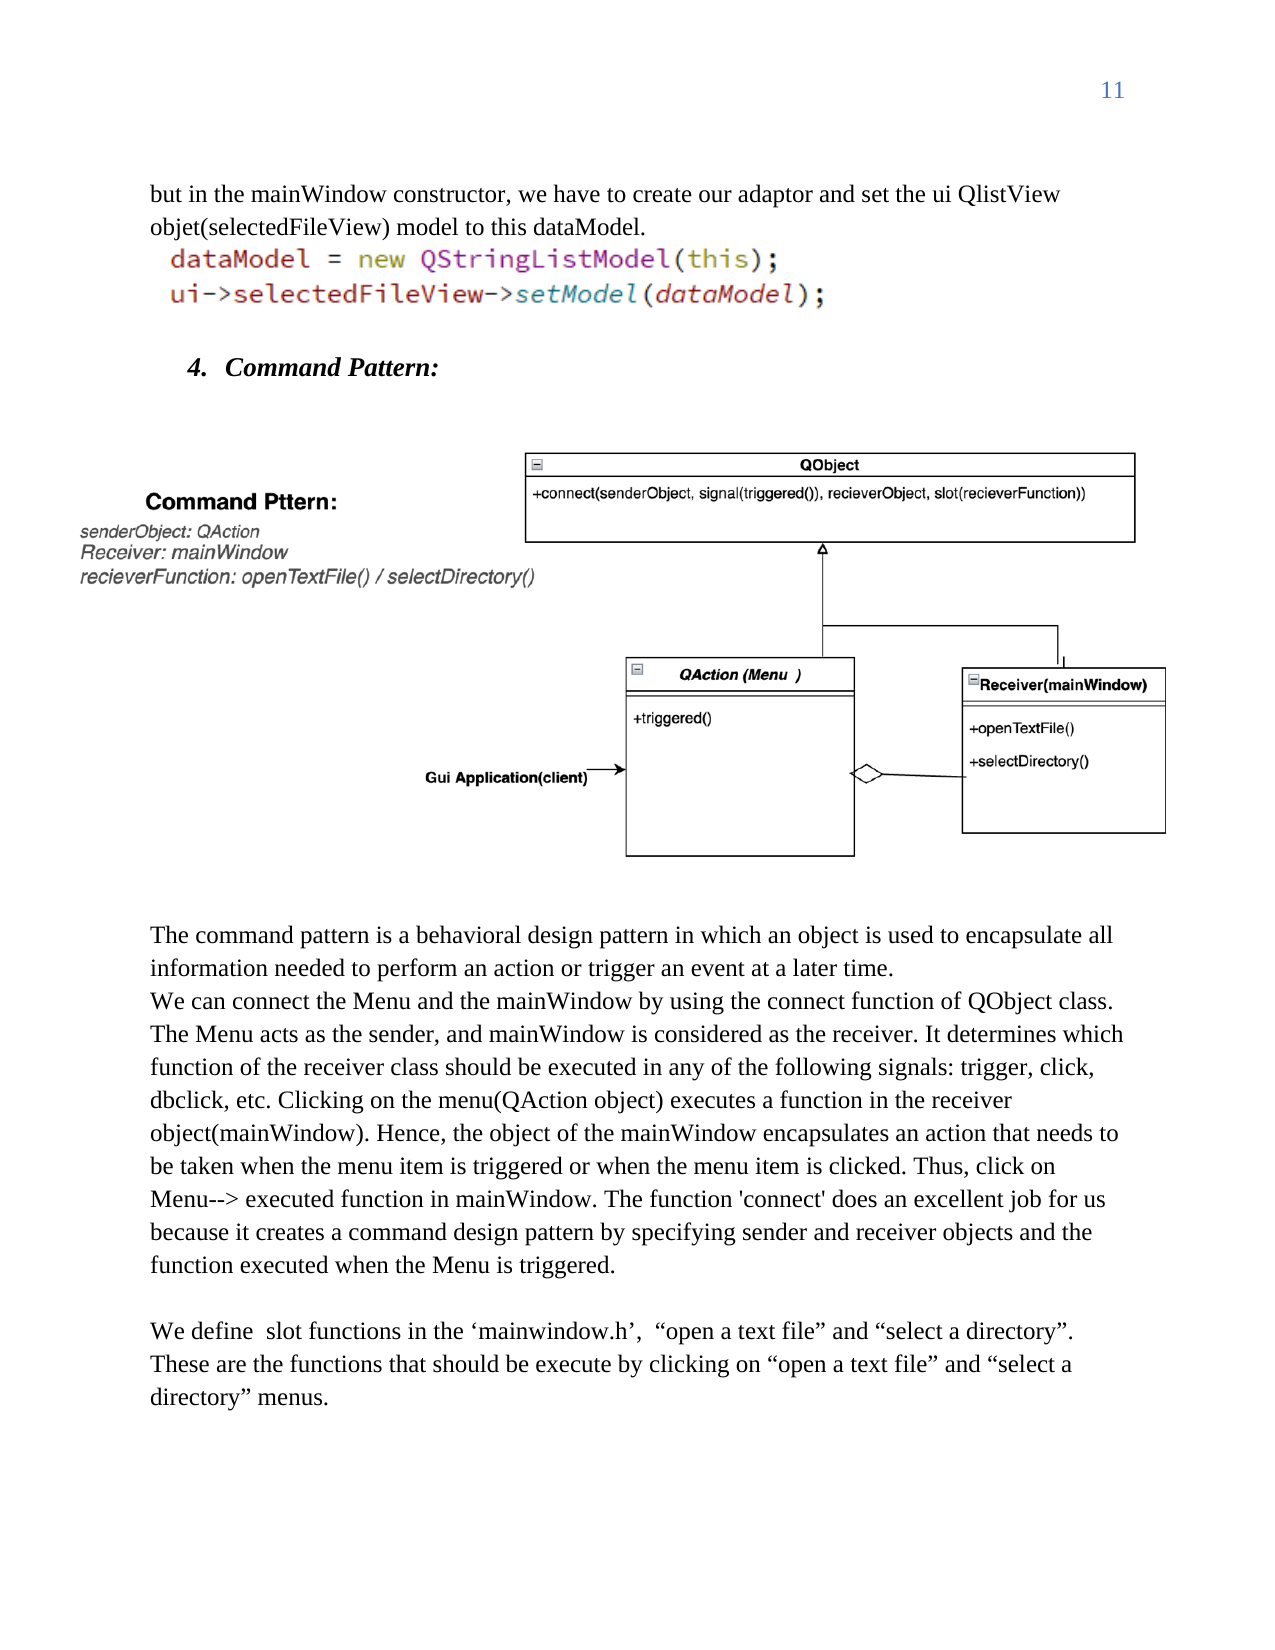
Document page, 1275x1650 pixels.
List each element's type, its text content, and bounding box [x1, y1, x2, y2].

text We can connect the Menu and the mainWindow by using the connect function of QObject class. The Menu acts as the sender, and mainWindow is considered as the receiver. It determines which function of the receiver class should be executed in any of the following signals: trigger, click, dbclick, etc. Clicking on the menu(QAction object) executes a function in the receiver object(mainWindow). Hence, the object of the mainWindow encapsulates an action that needs to be taken when the menu item is triggered or when the menu item is clicked. Thus, click on Menu--> executed function in mainWindow. The function 'connect' does an excellent job for us because it creates a command design pattern by specifying sender and receiver objects and the function executed when the Menu is triggered. [150, 986, 1125, 1279]
text The command pattern is a behavioral design pattern in which an object is used to encapsulate all information needed to perform an action or trigger an event at a later time. [150, 920, 1125, 982]
list Command Pattern: [187, 351, 1125, 382]
text but in the mainWindow constructor, we have to create our adaptor and set the ui QlistView objet(selectedFileView) model to this dataModel. [150, 179, 1125, 241]
text We define slot functions in the ‘mainwindow.h’, “open a text file” and “select a directory”. These are the functions that should be execute by clicking on “open a text file” and “select a directory” menus. [150, 1316, 1125, 1411]
picture [56, 419, 1223, 916]
picture [150, 244, 851, 314]
